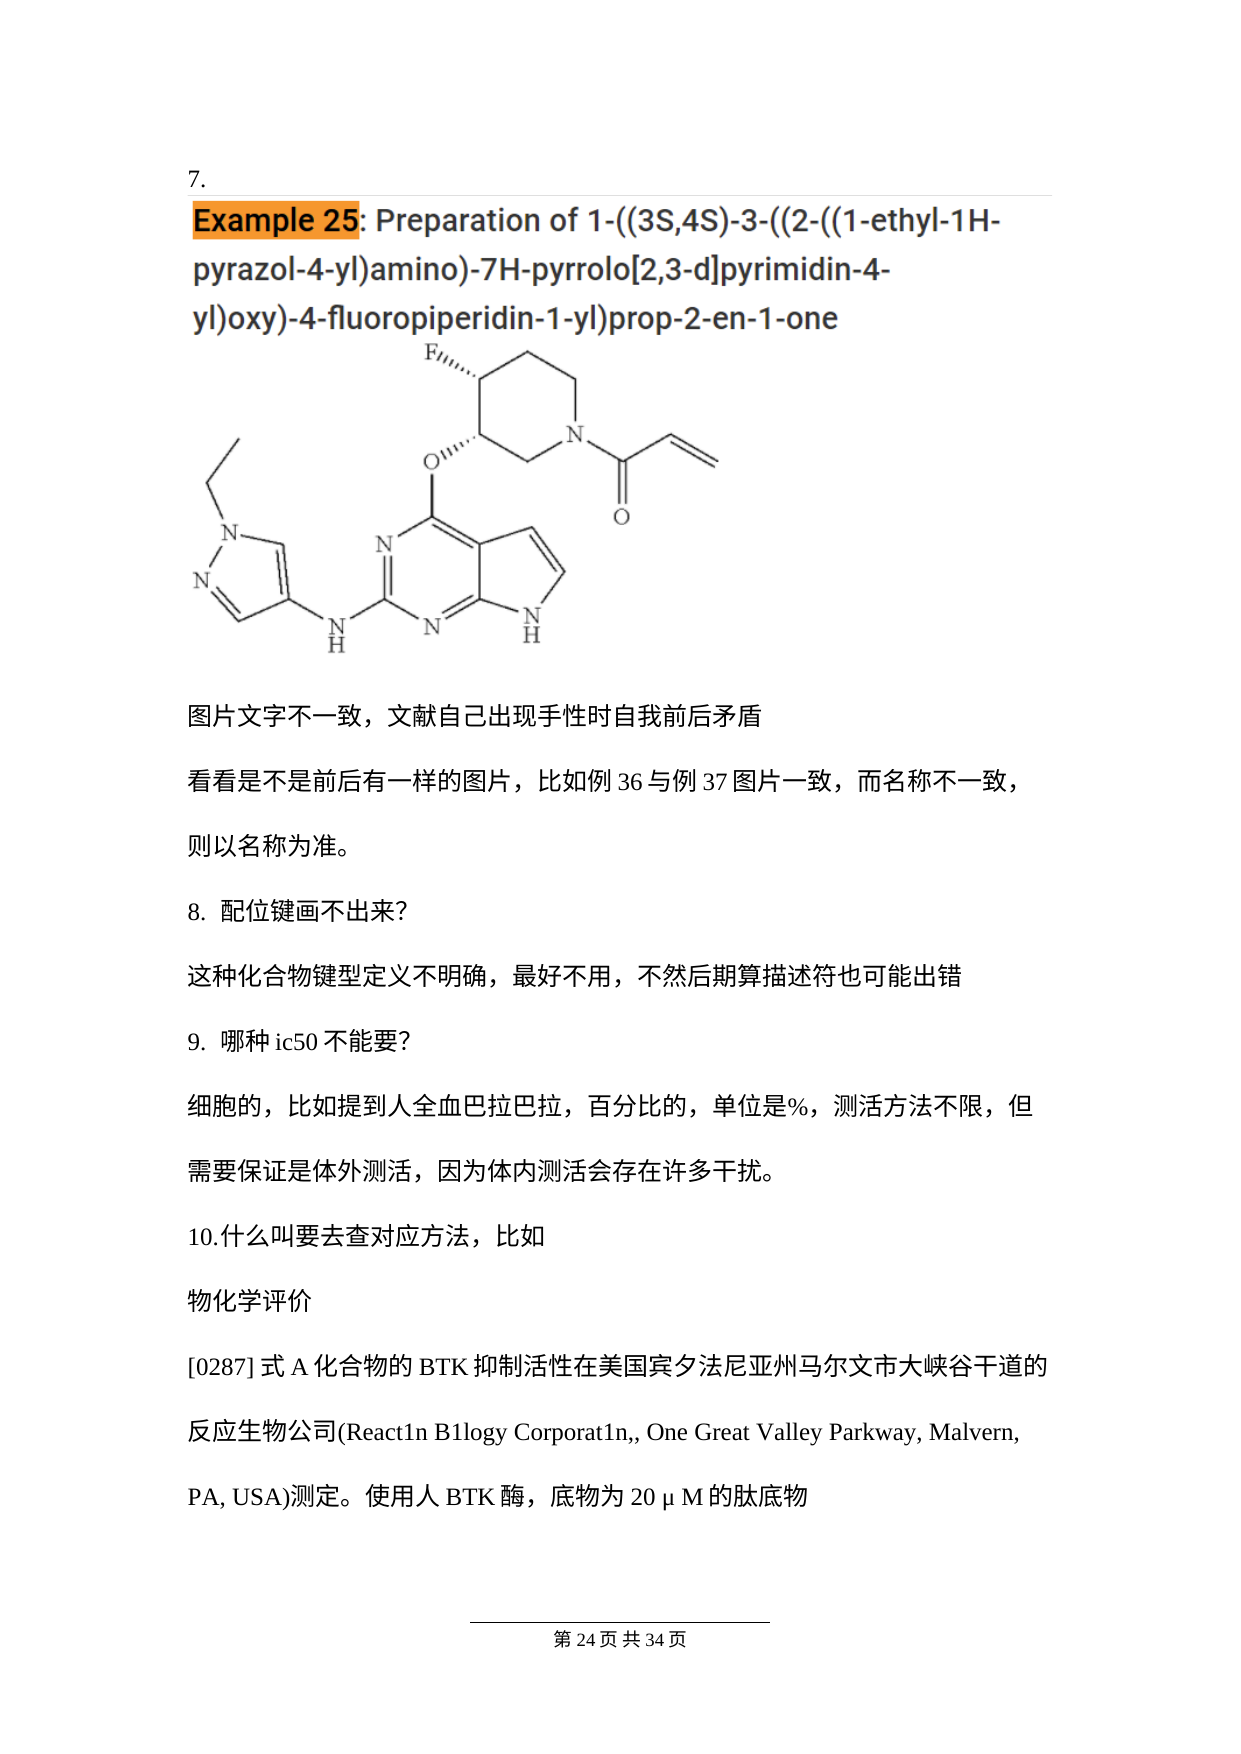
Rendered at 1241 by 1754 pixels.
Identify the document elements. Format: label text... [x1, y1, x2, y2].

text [187, 1332, 1053, 1527]
list 图片文字不一致，文献自己出现手性时自我前后矛盾 [187, 162, 1053, 194]
text 看看是不是前后有一样的图片，比如例36与例37图片一致，而名称不一致，则以名称为准。 [187, 747, 1053, 877]
picture [187, 194, 1053, 666]
text 物化学评价 [187, 1267, 1053, 1332]
text 这种化合物键型定义不明确，最好不用，不然后期算描述符也可能出错 [187, 942, 1053, 1007]
list 什么叫要去查对应方法，比如 [187, 1202, 1053, 1267]
list 配位键画不出来？ [187, 877, 1053, 942]
list 图片文字不一致，文献自己出现手性时自我前后矛盾 [187, 666, 1053, 747]
text 细胞的，比如提到人全血巴拉巴拉，百分比的，单位是%，测活方法不限，但需要保证是体外测活，因为体内测活会存在许多干扰。 [187, 1072, 1053, 1202]
list 哪种ic50不能要？ [187, 1007, 1053, 1072]
